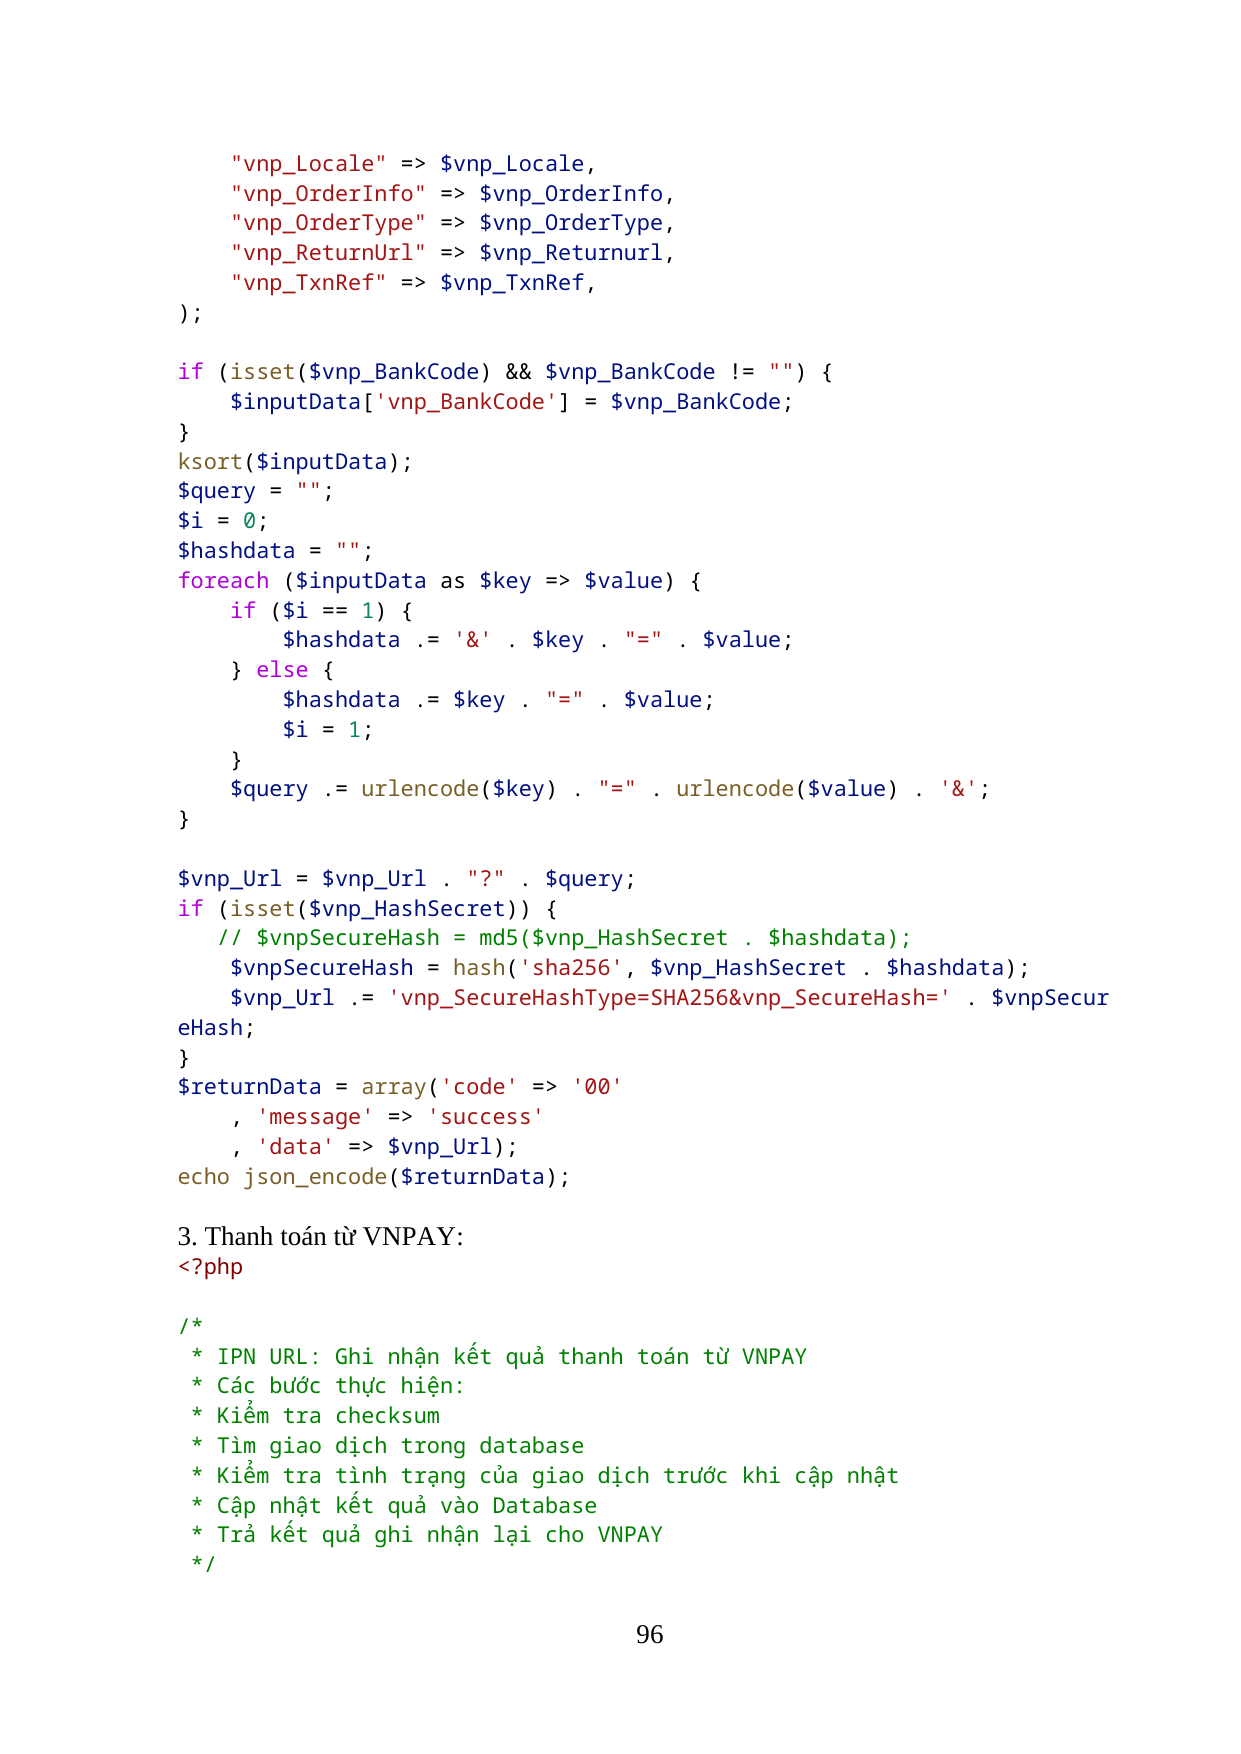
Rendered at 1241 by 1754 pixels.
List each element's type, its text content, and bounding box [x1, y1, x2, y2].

text } [177, 1041, 1122, 1071]
text <?php [177, 1251, 1122, 1281]
text * Cập nhật kết quả vào Database [177, 1490, 1122, 1519]
text $vnpSecureHash = hash('sha256', $vnp_HashSecret . $hashdata); [177, 952, 1122, 982]
text ); [177, 297, 1122, 326]
text if (isset($vnp_BankCode) && $vnp_BankCode != "") { [177, 356, 1122, 386]
text $i = 1; [177, 714, 1122, 743]
text $i = 0; [177, 505, 1122, 535]
text } else { [177, 654, 1122, 684]
text ksort($inputData); [177, 446, 1122, 475]
text "vnp_OrderType" => $vnp_OrderType, [177, 207, 1122, 237]
text $hashdata .= '&' . $key . "=" . $value; [177, 624, 1122, 654]
text // $vnpSecureHash = md5($vnp_HashSecret . $hashdata); [177, 922, 1122, 952]
text "vnp_Locale" => $vnp_Locale, [177, 148, 1122, 177]
text } [177, 803, 1122, 833]
text "vnp_TxnRef" => $vnp_TxnRef, [177, 267, 1122, 297]
text } [177, 743, 1122, 773]
text * Kiểm tra checksum [177, 1400, 1122, 1430]
text } [177, 416, 1122, 446]
text if (isset($vnp_HashSecret)) { [177, 892, 1122, 922]
text $query = ""; [177, 475, 1122, 505]
text * Kiểm tra tình trạng của giao dịch trước khi cập nhật [177, 1460, 1122, 1490]
text * Trả kết quả ghi nhận lại cho VNPAY [177, 1519, 1122, 1549]
text foreach ($inputData as $key => $value) { [177, 565, 1122, 594]
text */ [177, 1549, 1122, 1579]
text $vnp_Url .= 'vnp_SecureHashType=SHA256&vnp_SecureHash=' . $vnpSecureHash; [177, 982, 1122, 1041]
text 3. Thanh toán từ VNPAY: [177, 1220, 1122, 1251]
text /* [177, 1311, 1122, 1341]
text "vnp_ReturnUrl" => $vnp_Returnurl, [177, 237, 1122, 267]
text "vnp_OrderInfo" => $vnp_OrderInfo, [177, 177, 1122, 207]
text $vnp_Url = $vnp_Url . "?" . $query; [177, 863, 1122, 892]
text $hashdata .= $key . "=" . $value; [177, 684, 1122, 714]
text , 'message' => 'success' [177, 1101, 1122, 1131]
text , 'data' => $vnp_Url); [177, 1131, 1122, 1161]
text * Các bước thực hiện: [177, 1371, 1122, 1400]
text $query .= urlencode($key) . "=" . urlencode($value) . '&'; [177, 773, 1122, 803]
text * IPN URL: Ghi nhận kết quả thanh toán từ VNPAY [177, 1341, 1122, 1371]
text $hashdata = ""; [177, 535, 1122, 565]
text $returnData = array('code' => '00' [177, 1071, 1122, 1101]
text if ($i == 1) { [177, 594, 1122, 624]
text $inputData['vnp_BankCode'] = $vnp_BankCode; [177, 386, 1122, 416]
text * Tìm giao dịch trong database [177, 1430, 1122, 1460]
text echo json_encode($returnData); [177, 1161, 1122, 1190]
